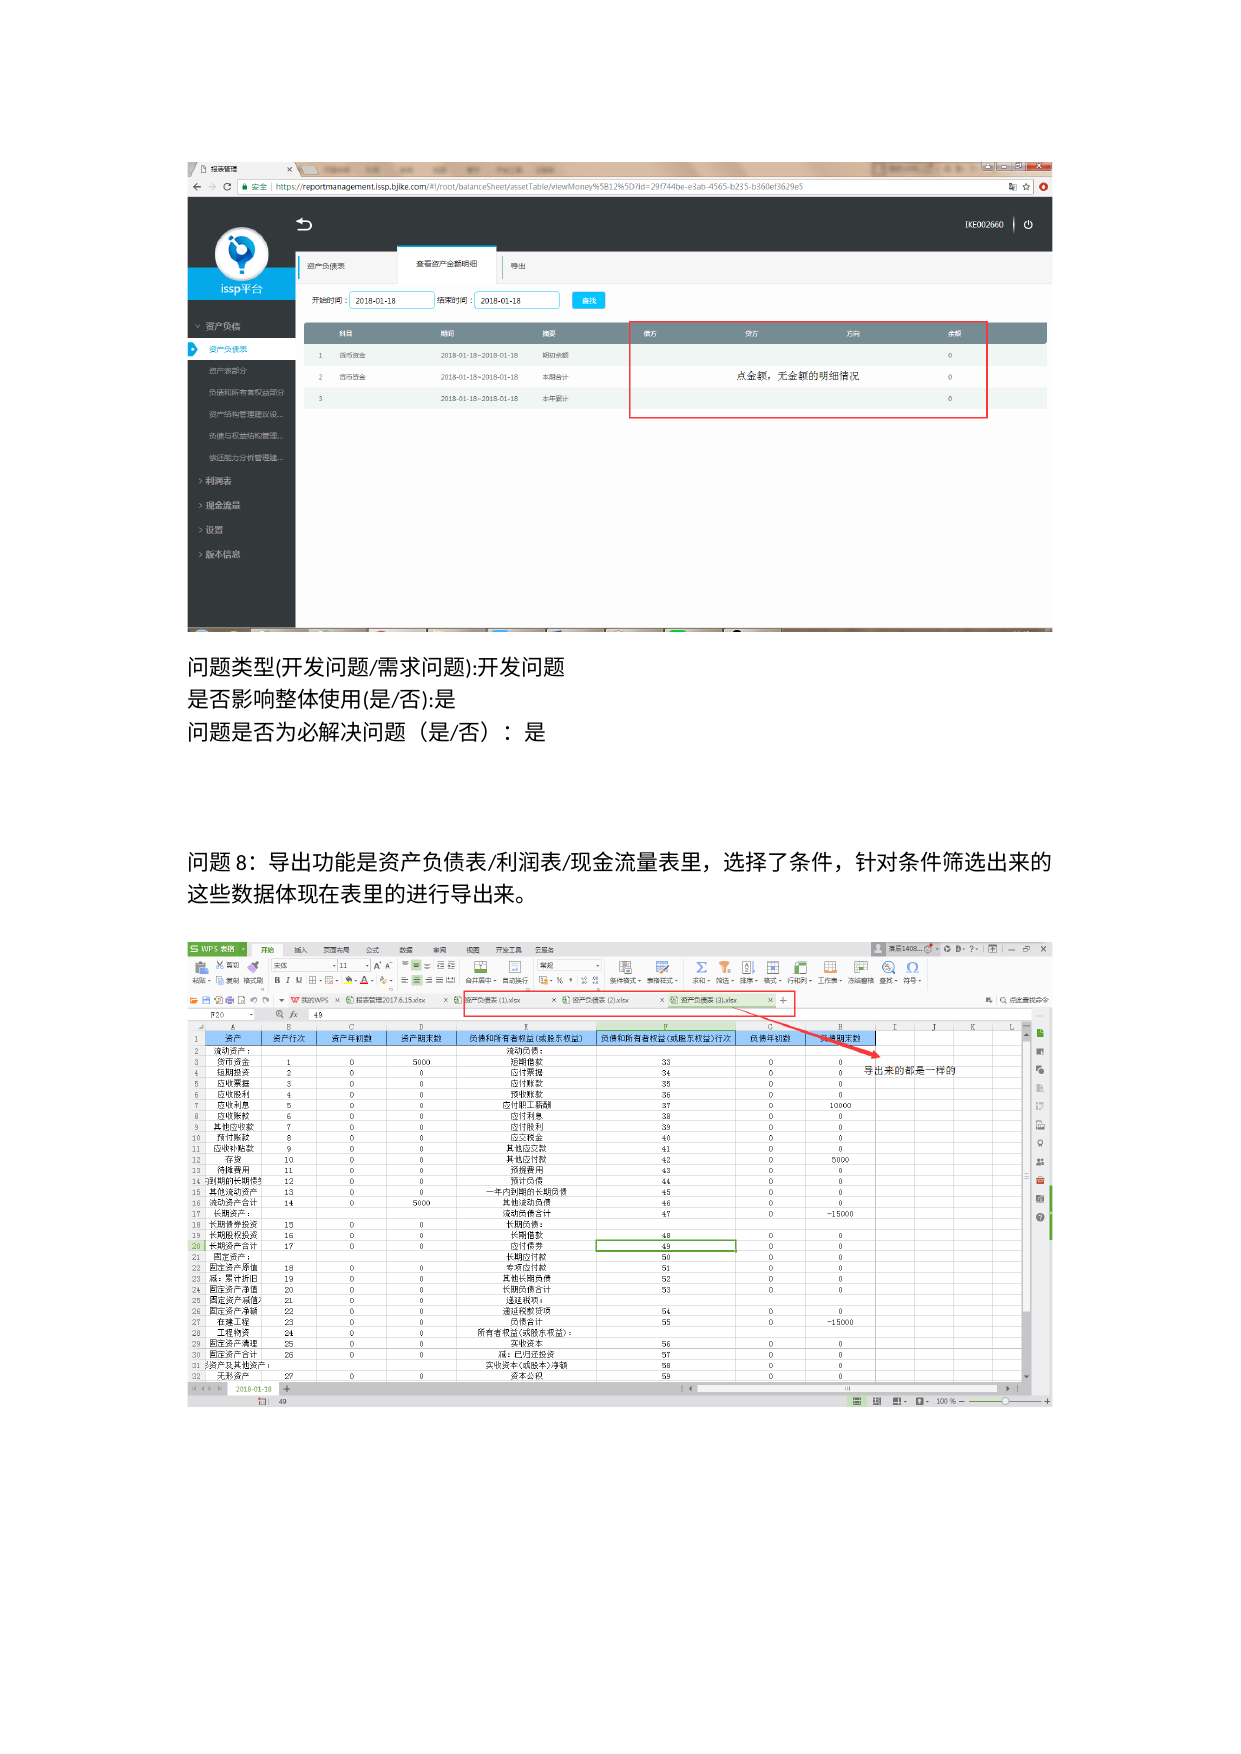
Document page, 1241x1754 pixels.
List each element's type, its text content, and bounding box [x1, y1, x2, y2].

picture [187, 942, 1053, 1407]
text 是否影响整体使用(是/否):是 [187, 682, 1053, 714]
text 问题8：导出功能是资产负债表/利润表/现金流量表里，选择了条件，针对条件筛选出来的这些数据体现在表里的进行导出来。 [187, 844, 1053, 909]
text 问题是否为必解决问题（是/否）：是 [187, 714, 1053, 747]
text 问题类型(开发问题/需求问题):开发问题 [187, 649, 1053, 682]
picture [187, 162, 1053, 632]
